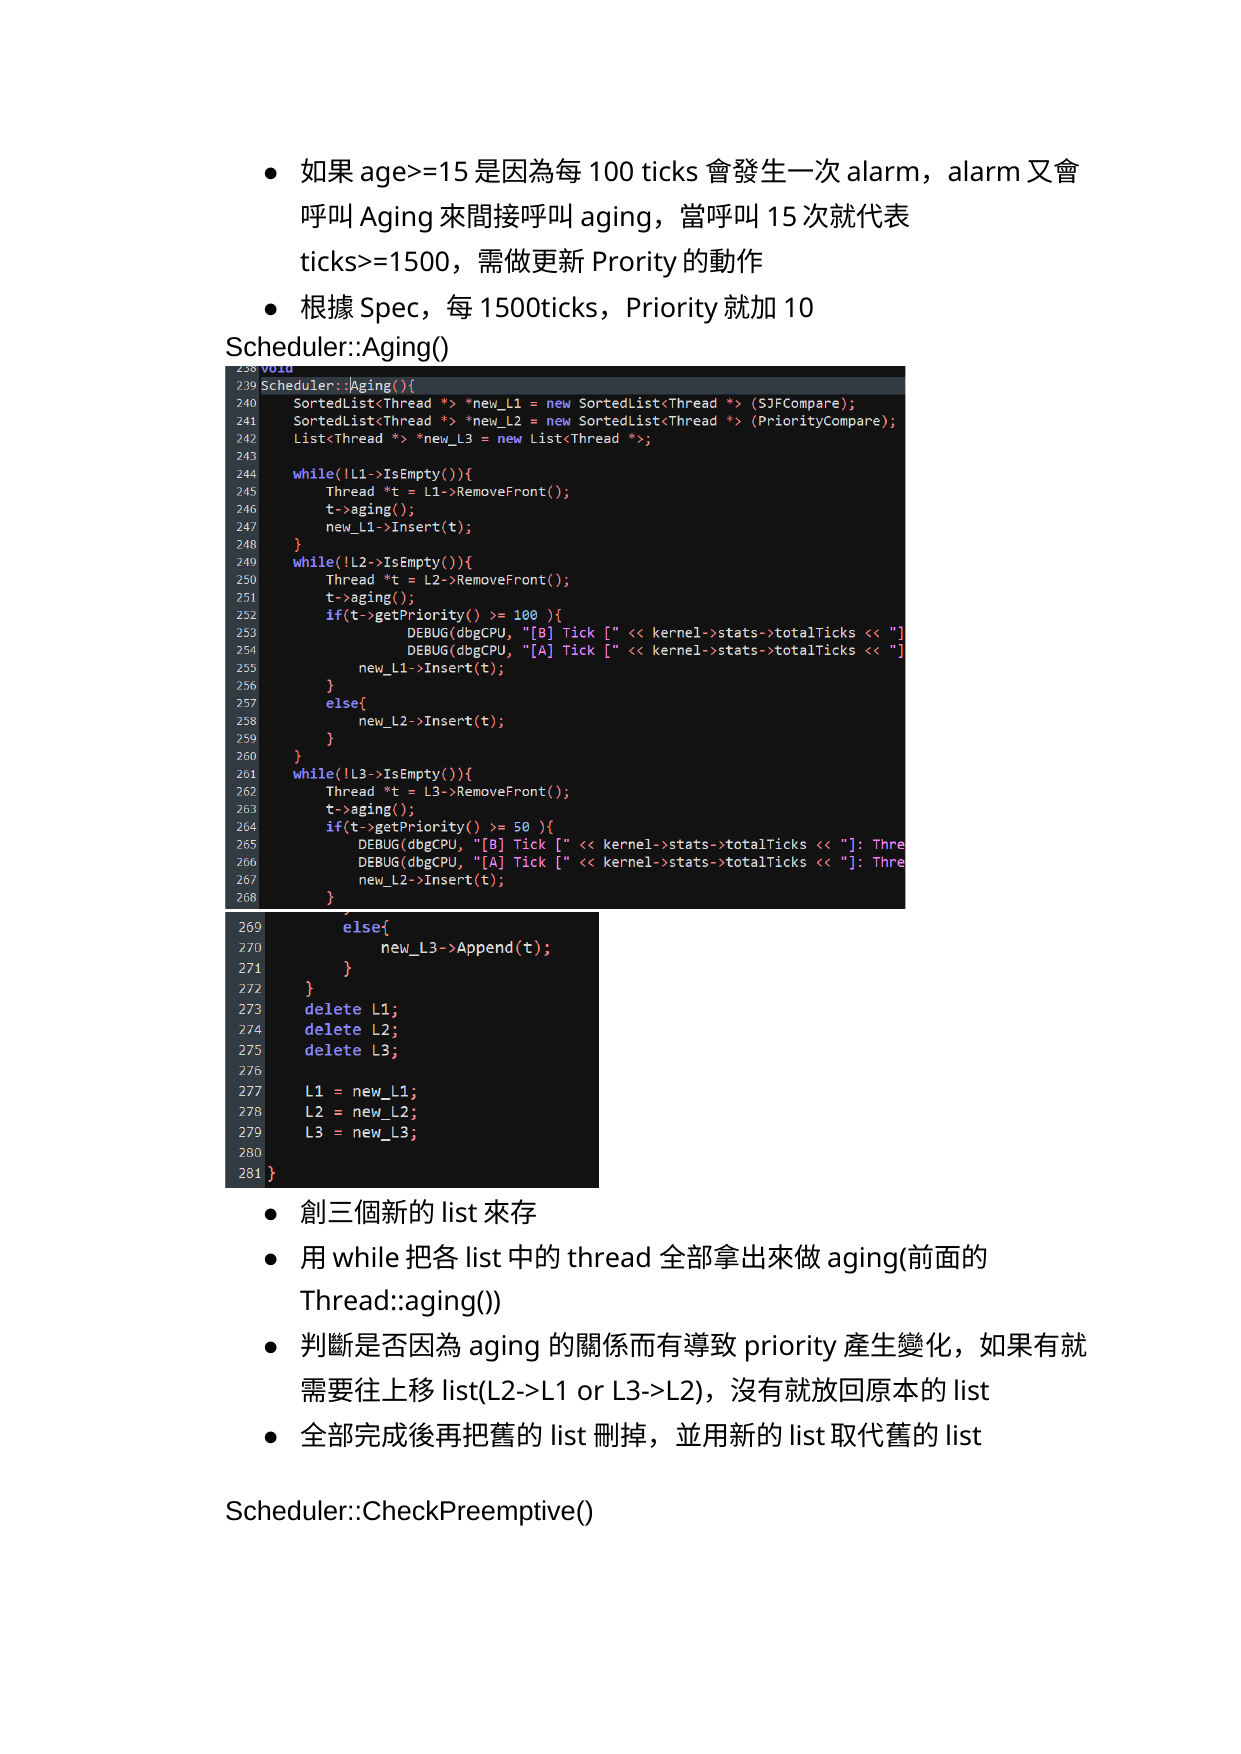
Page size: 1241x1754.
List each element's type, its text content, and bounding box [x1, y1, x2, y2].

list 全部完成後再把舊的 list 刪掉，並用新的list取代舊的 list [262, 1414, 1090, 1453]
text Scheduler::CheckPreemptive() [225, 1495, 1090, 1527]
list 判斷是否因為 aging 的關係而有導致 priority 產生變化，如果有就需要往上移 list(L2->L1 or L3->L2)，沒有就放回原本的 list [262, 1324, 1090, 1408]
text Scheduler::Aging() [225, 331, 1090, 362]
list 如果age>=15是因為每100 ticks 會發生一次alarm，alarm又會呼叫Aging來間接呼叫aging，當呼叫15次就代表ticks>=1500，需做更新Prority的動作 [262, 150, 1090, 280]
list 根據Spec，每1500ticks，Priority就加10 [262, 286, 1090, 325]
list 創三個新的list來存 [262, 1191, 1090, 1231]
picture [225, 912, 599, 1188]
picture [225, 366, 906, 909]
list 用while把各list中的 thread 全部拿出來做aging(前面的Thread::aging()) [262, 1236, 1090, 1318]
